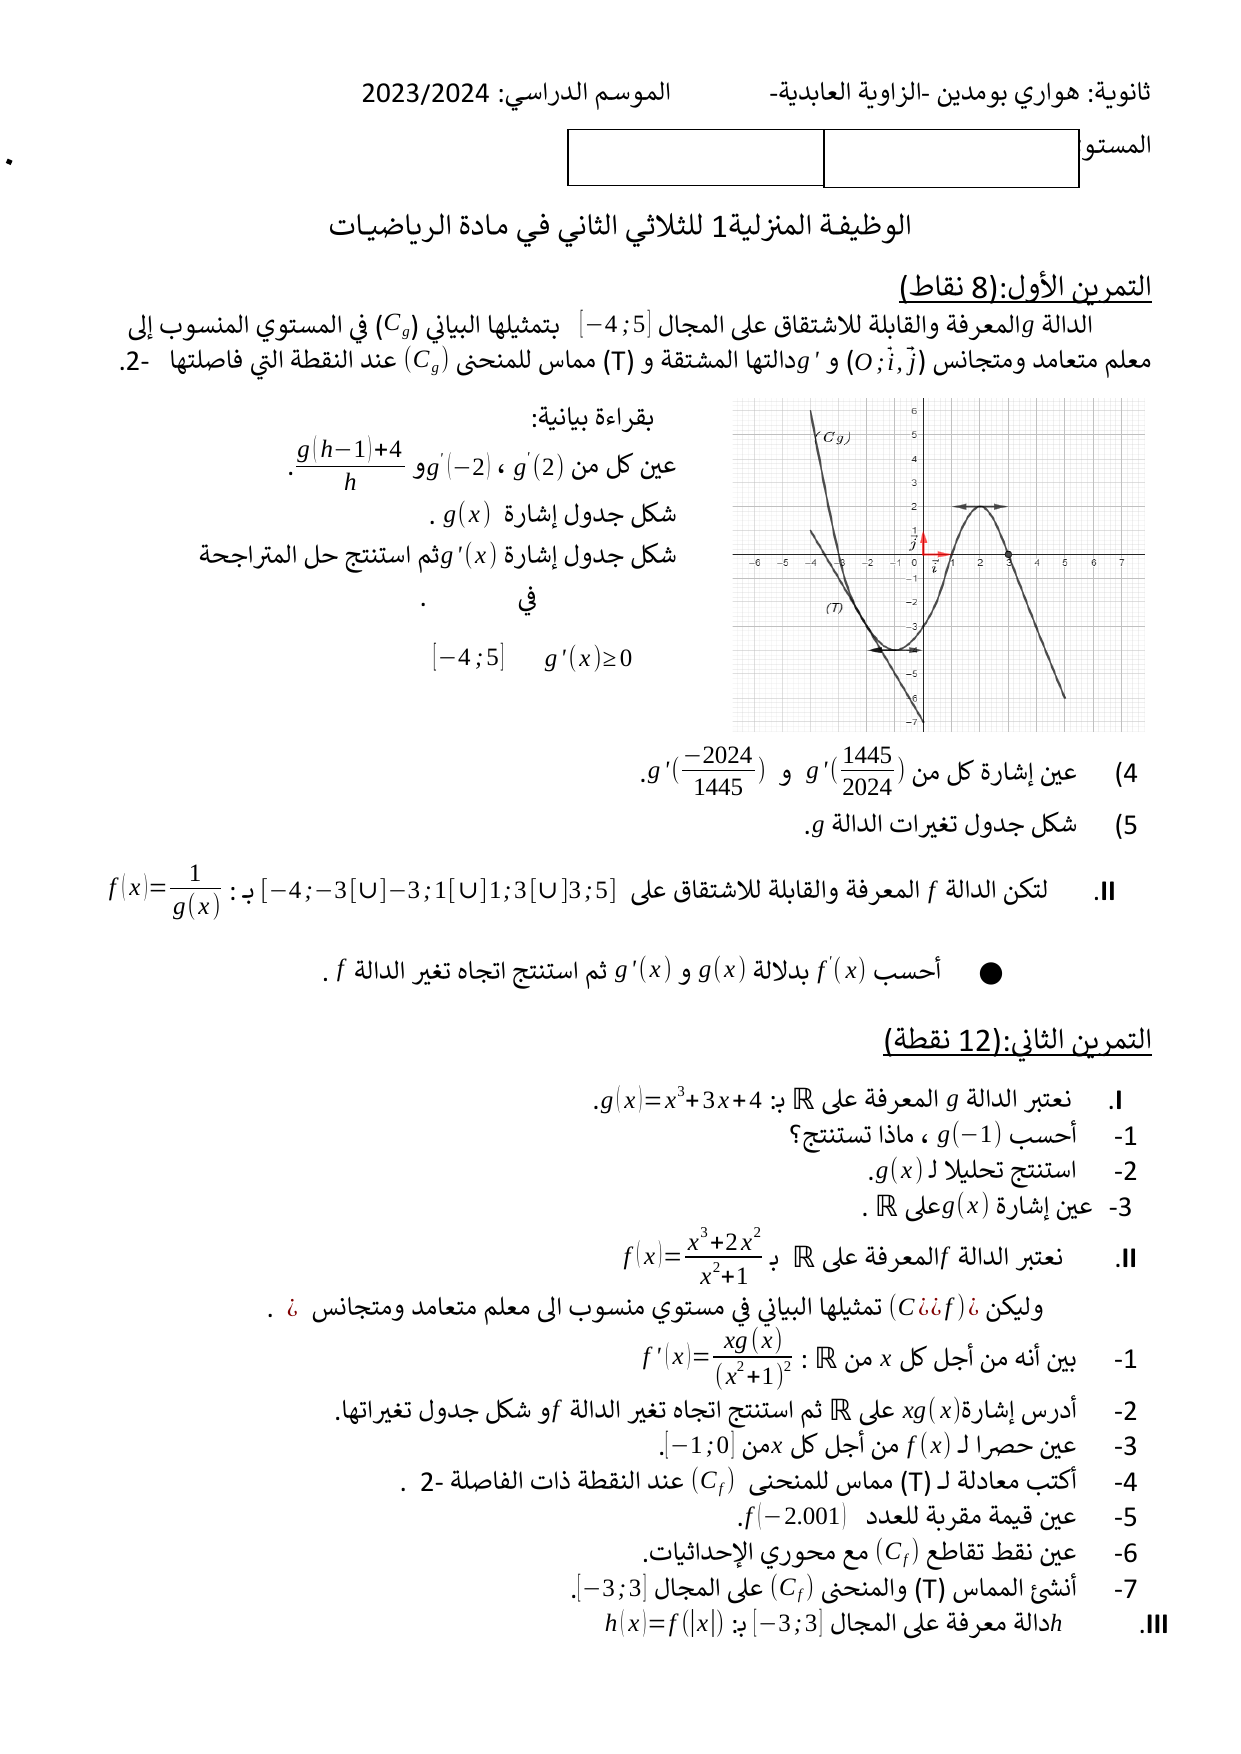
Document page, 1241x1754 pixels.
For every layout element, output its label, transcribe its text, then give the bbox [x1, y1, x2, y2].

text التمرين الأول:(8 نقاط) [89, 266, 1152, 307]
list أنشئ المماس (T) والمنحنى على المجال . [89, 1570, 1114, 1605]
list عين كل من ، و . [89, 434, 732, 496]
list نعتبر الدالة المعرفة على ℝ بـ [89, 1223, 1114, 1289]
text المستــوى: 2 ع ت [89, 127, 1152, 163]
list عين إشارة على ℝ . [89, 1188, 1109, 1223]
list عين إشارة كل من و . [89, 742, 1114, 801]
text في . [89, 578, 1077, 737]
list شكل جدول إشارة ثم استنتج حل المتراجحة [89, 537, 732, 573]
text ثانويــة: هواري بومدين -الزاوية العابدية- المـوســم الـدراســي: 2023/2024 [15, 74, 1152, 109]
list عين نقط تقاطع مع محوري الإحداثيات. [89, 1534, 1114, 1570]
list بقراءة بيانية: [89, 399, 732, 434]
text التمرين الثاني:(12 نقطة) [89, 1019, 1152, 1060]
list نعتبر الدالة المعرفة على ℝ بـ: . [89, 1081, 1107, 1117]
list بين أنه من أجل كل من ℝ : [89, 1325, 1114, 1392]
picture [732, 398, 1145, 732]
list دالة معرفة على المجال بـ: [89, 1605, 1138, 1641]
list أحسب بدلالة و ثم استنتج اتجاه تغير الدالة . [89, 939, 978, 998]
list استنتج تحليلا لـ . [89, 1152, 1114, 1188]
list أحسب ، ماذا تستنتج؟ [89, 1117, 1114, 1152]
text الدالة المعرفة والقابلة للاشتقاق على المجال بـتمثيلها البياني () في المستوي المنسوب إلى معلم متعامد ومتجانس () و دالتها المشتقة و (T) مماس للمنحنى عند النقطة التي فاصلتها -2. [89, 307, 1152, 378]
list شكل جدول تغيرات الدالة . [89, 806, 1114, 842]
text الوظيفـــة المنزليـة1 للثـلاثــي الثانـي فــي مــادة الـريـاضيــــات [89, 205, 1152, 246]
list لتكن الدالة المعرفة والقابلة للاشتقاق على بـــ : [89, 860, 1093, 921]
list أدرس إشارة على ℝ ثم استنتج اتجاه تغير الدالة و شكل جدول تغيراتها. [89, 1392, 1114, 1427]
list عين قيمة مقربة للعدد . [89, 1498, 1114, 1534]
list شكل جدول إشارة . [89, 496, 732, 532]
text وليكن تمثيلها البياني في مستوي منسوب الى معلم متعامد ومتجانس . [89, 1289, 1063, 1325]
list عين حصرا لـــ من أجل كل من . [89, 1427, 1114, 1463]
list أكتب معادلة لــــ (T) مماس للمنحنـى عند النقطة ذات الفاصلة -2 . [89, 1463, 1114, 1498]
